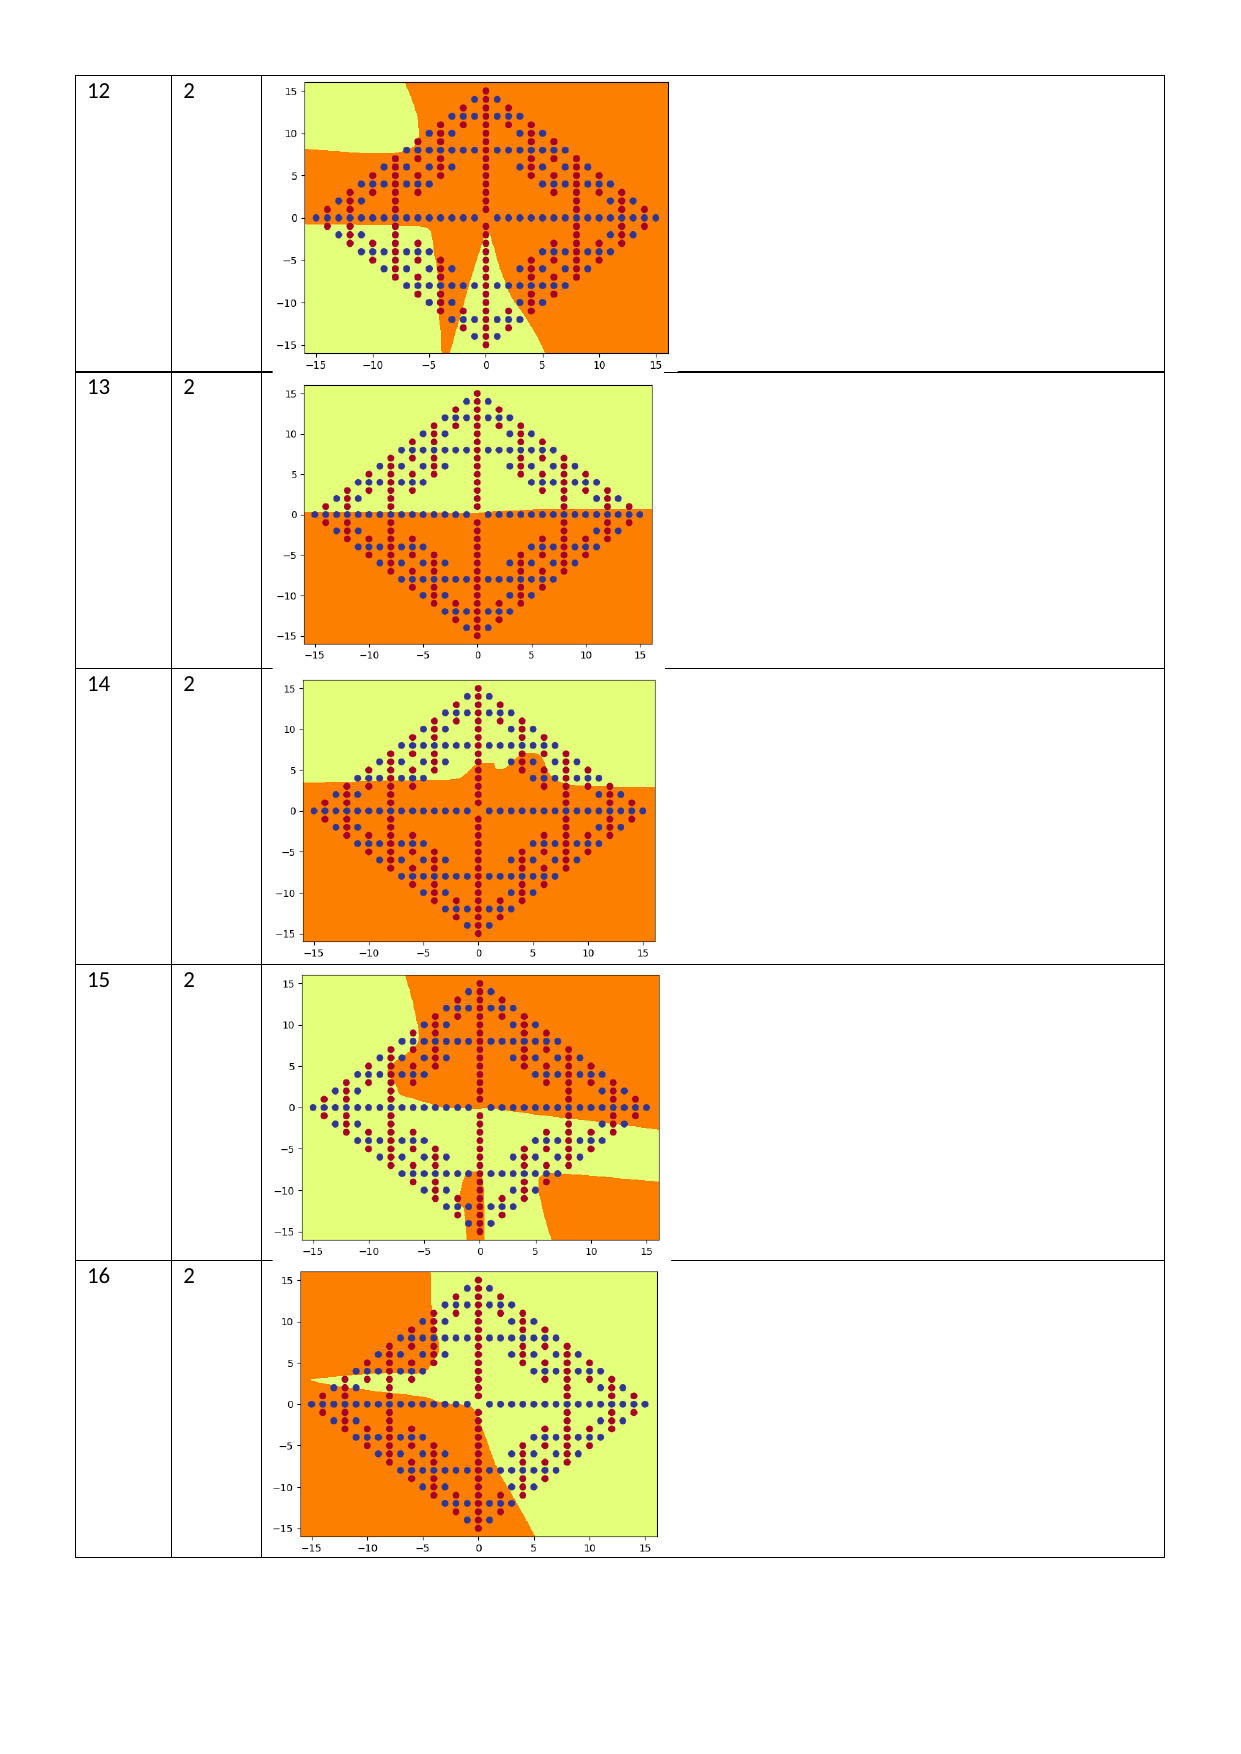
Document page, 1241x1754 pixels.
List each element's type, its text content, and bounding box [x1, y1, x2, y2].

table_cell 2 [172, 669, 261, 964]
table_cell [262, 76, 272, 371]
table_cell 15 [76, 965, 171, 1260]
table_cell 13 [76, 373, 171, 668]
table_cell 2 [172, 373, 261, 668]
table_cell [262, 965, 272, 1260]
table_cell [665, 669, 1164, 964]
table_cell [672, 965, 1164, 1260]
table_cell [678, 76, 1164, 371]
table_cell [262, 669, 272, 964]
picture [272, 965, 672, 1557]
table_cell [664, 373, 1164, 668]
table_cell 14 [76, 669, 171, 964]
table_cell 12 [76, 76, 171, 371]
table_cell [262, 1261, 272, 1557]
table_cell [669, 1261, 1164, 1557]
table_cell 2 [172, 965, 261, 1260]
table_cell 2 [172, 76, 261, 371]
table_cell 16 [76, 1261, 171, 1557]
table_cell [262, 373, 272, 668]
table_cell 2 [172, 1261, 261, 1557]
picture [272, 76, 678, 964]
